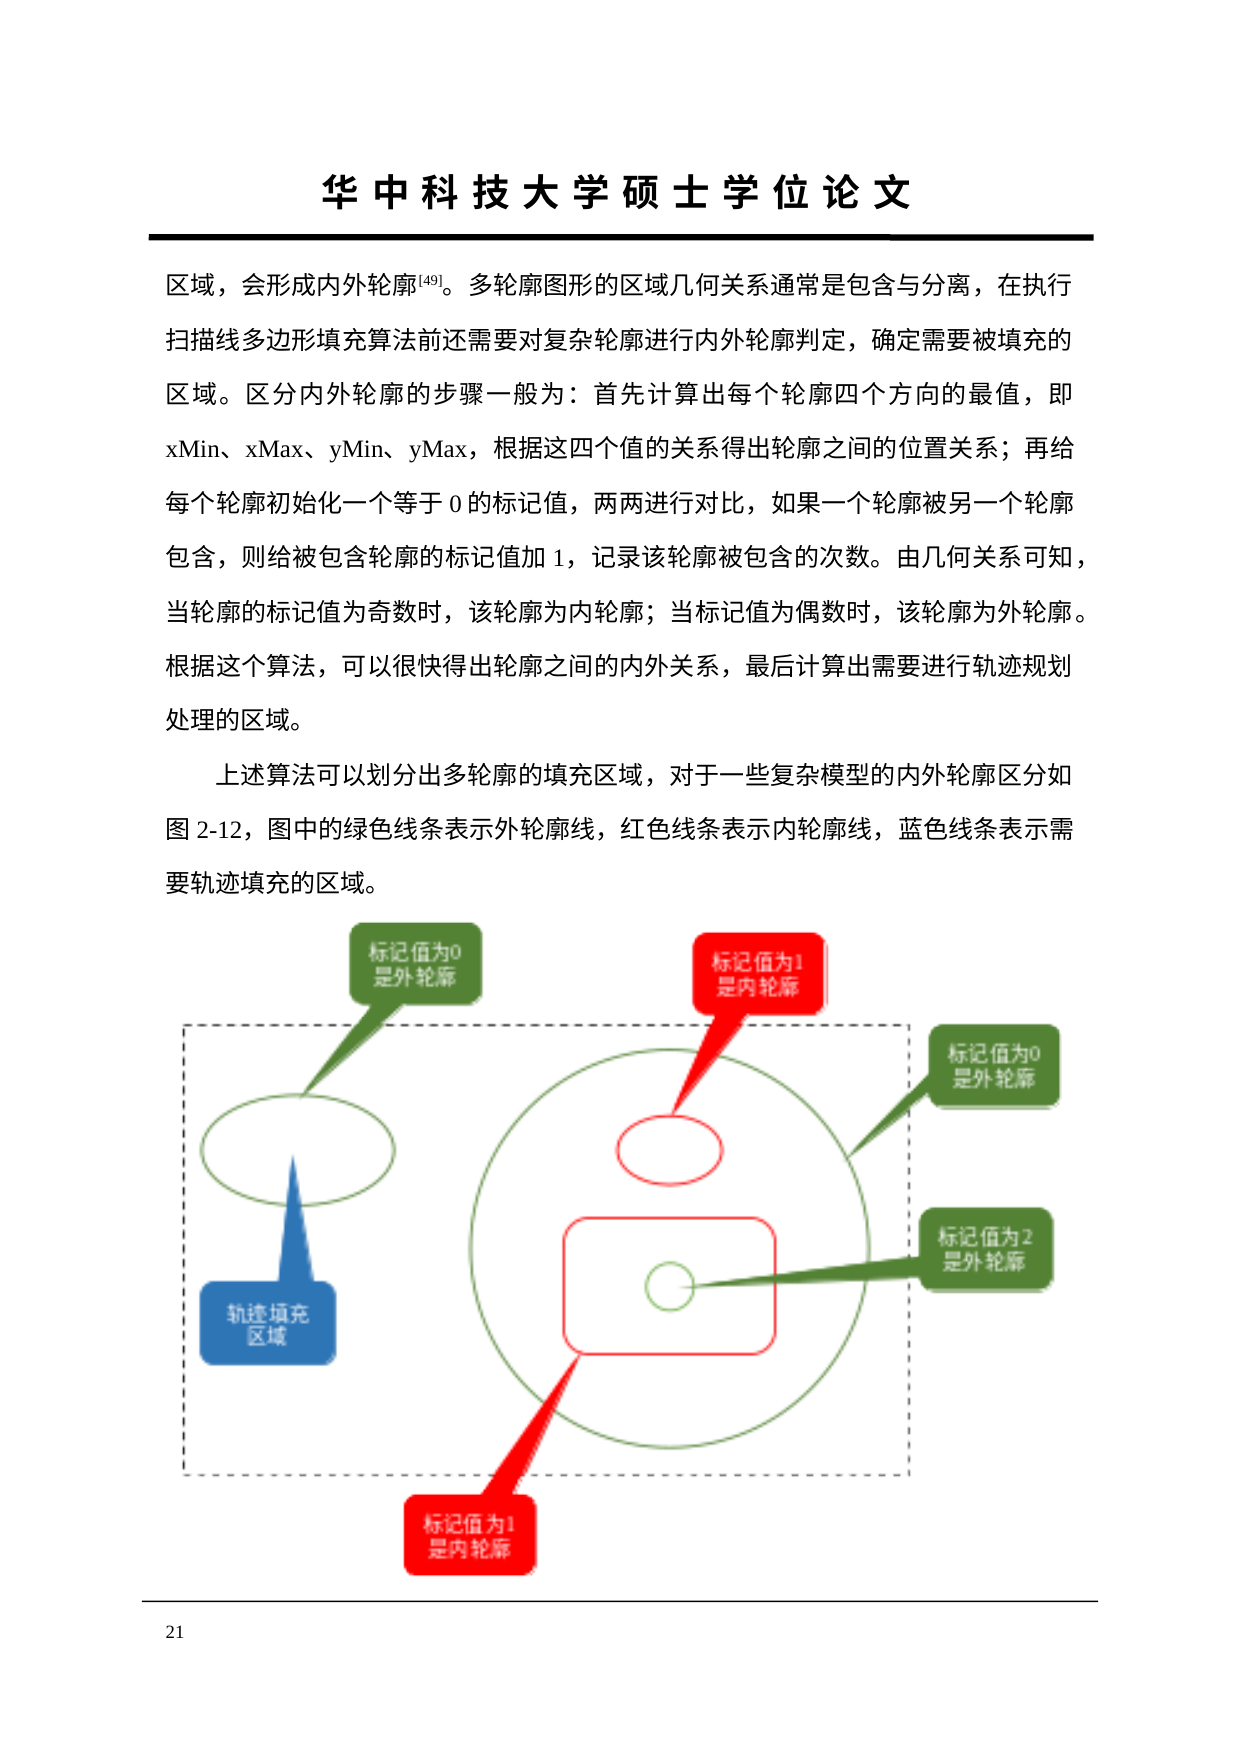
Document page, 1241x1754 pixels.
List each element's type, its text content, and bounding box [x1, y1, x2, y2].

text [165, 266, 1075, 737]
